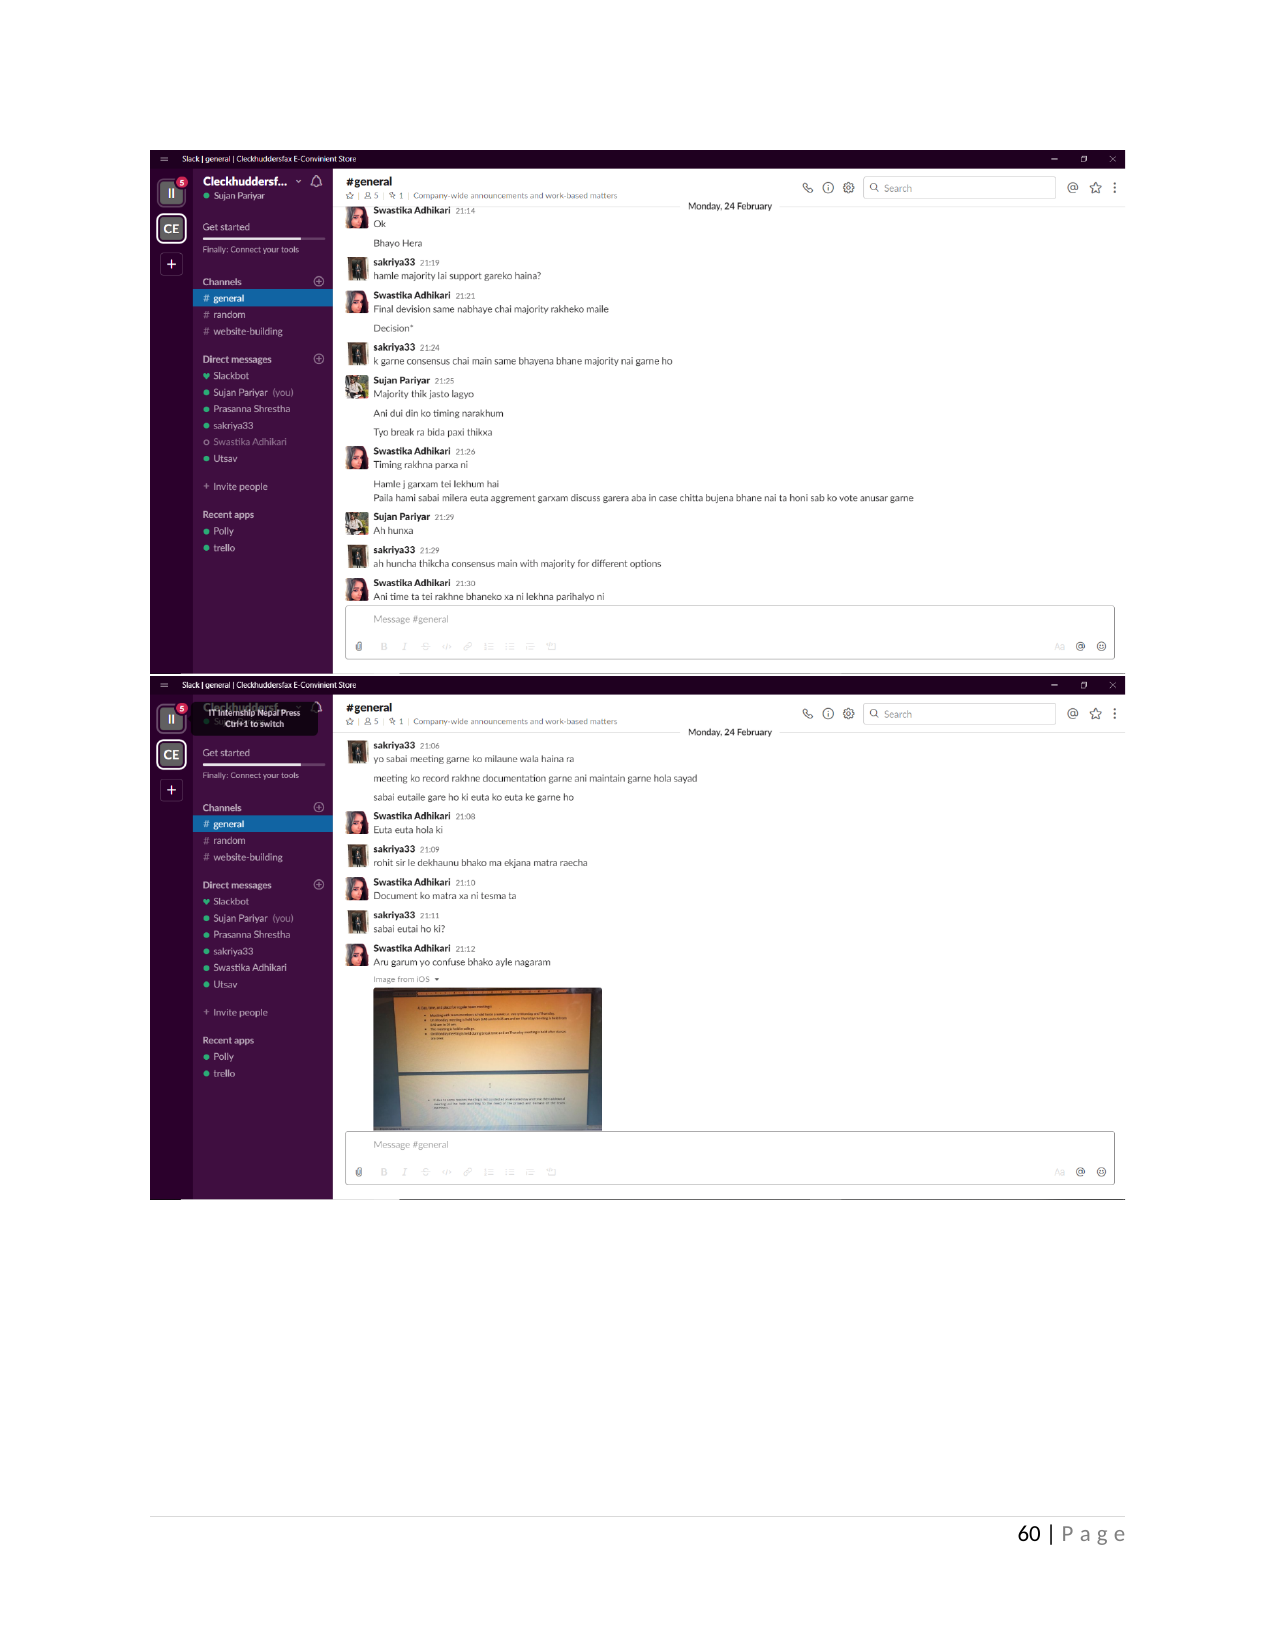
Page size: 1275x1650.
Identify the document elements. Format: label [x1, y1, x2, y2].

picture [150, 676, 1125, 1200]
picture [150, 150, 1125, 674]
